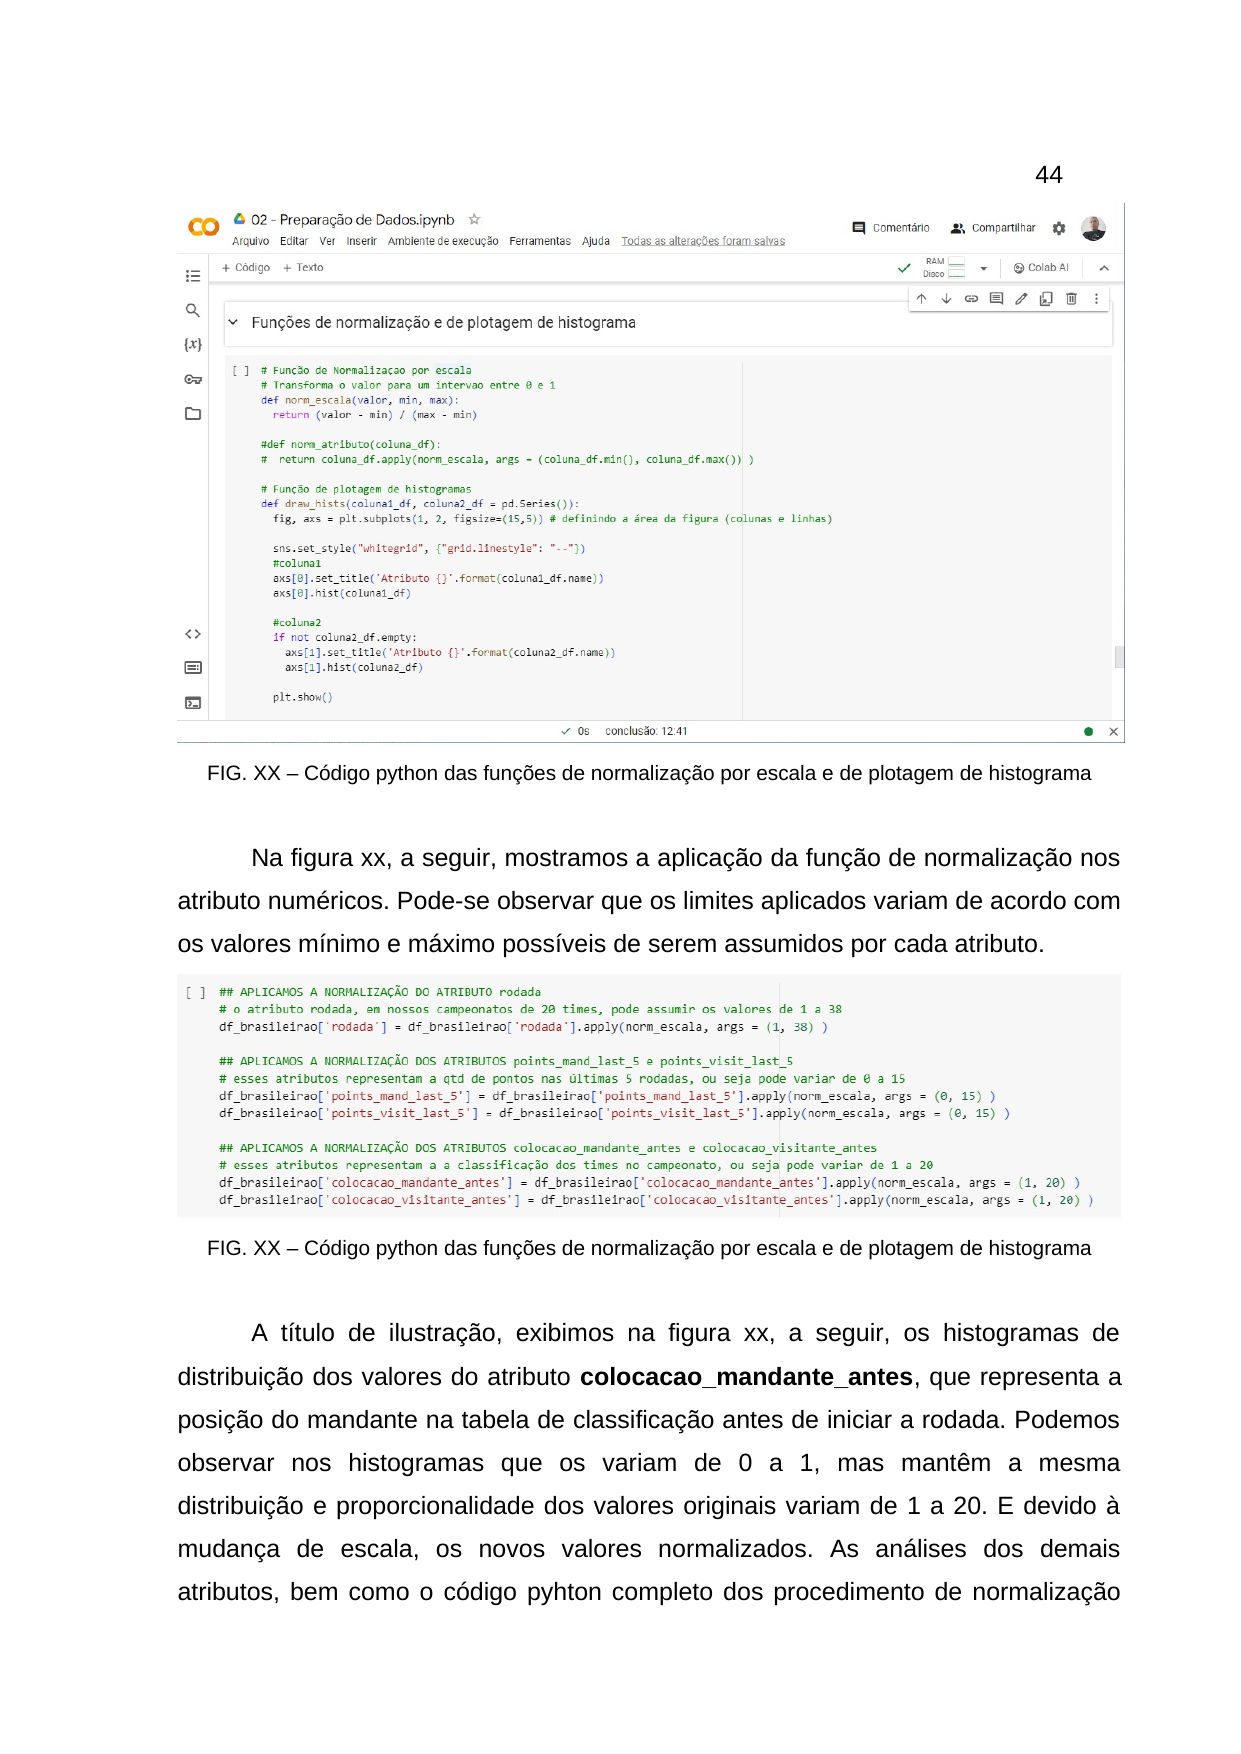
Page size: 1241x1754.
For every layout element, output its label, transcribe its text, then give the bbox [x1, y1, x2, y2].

text Na figura xx, a seguir, mostramos a aplicação da função de normalização nos atributo numéricos. Pode-se observar que os limites aplicados variam de acordo com os valores mínimo e máximo possíveis de serem assumidos por cada atributo. [177, 843, 1122, 958]
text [177, 1318, 1122, 1606]
text FIG. XX – Código python das funções de normalização por escala e de plotagem de histograma [177, 1232, 1122, 1261]
picture [177, 203, 1125, 743]
picture [177, 972, 1121, 1218]
text FIG. XX – Código python das funções de normalização por escala e de plotagem de histograma [177, 757, 1122, 785]
